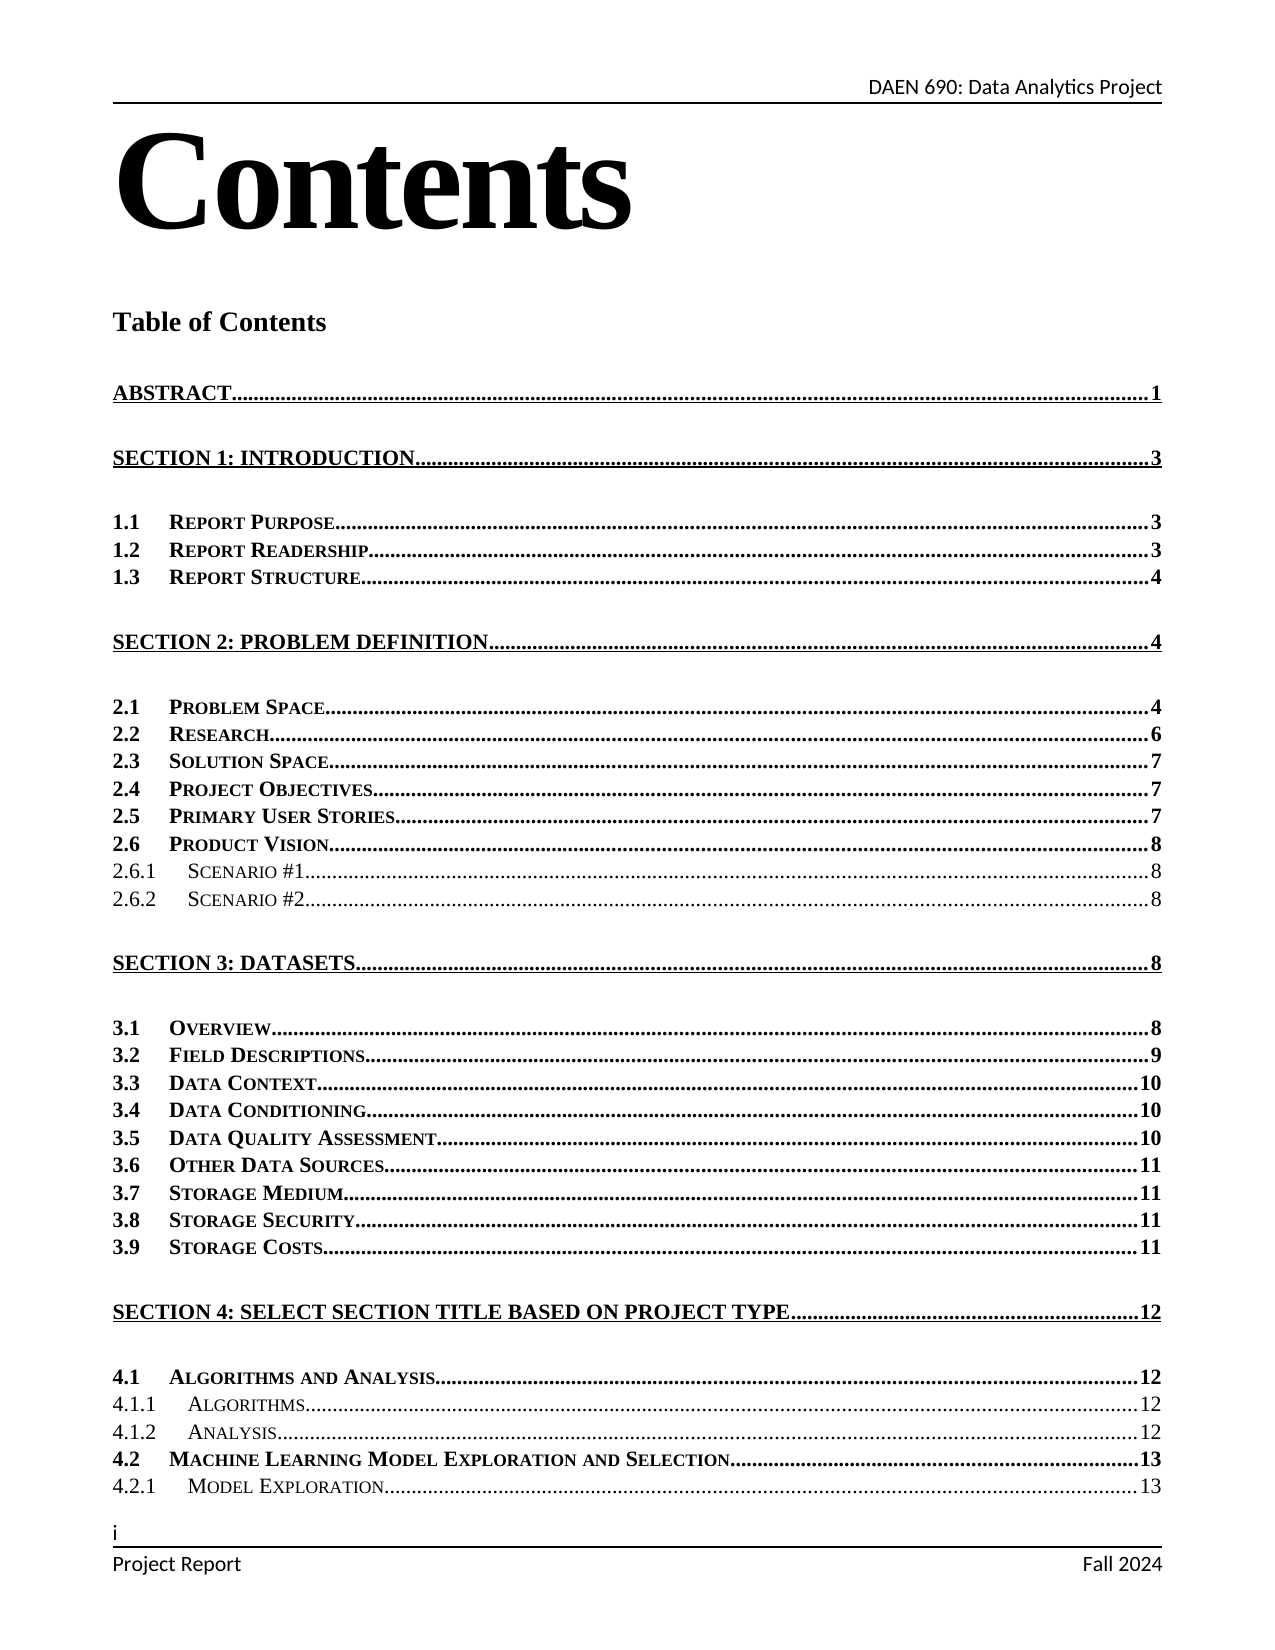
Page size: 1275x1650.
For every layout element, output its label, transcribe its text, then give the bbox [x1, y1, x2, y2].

title Contents [112, 123, 1162, 255]
